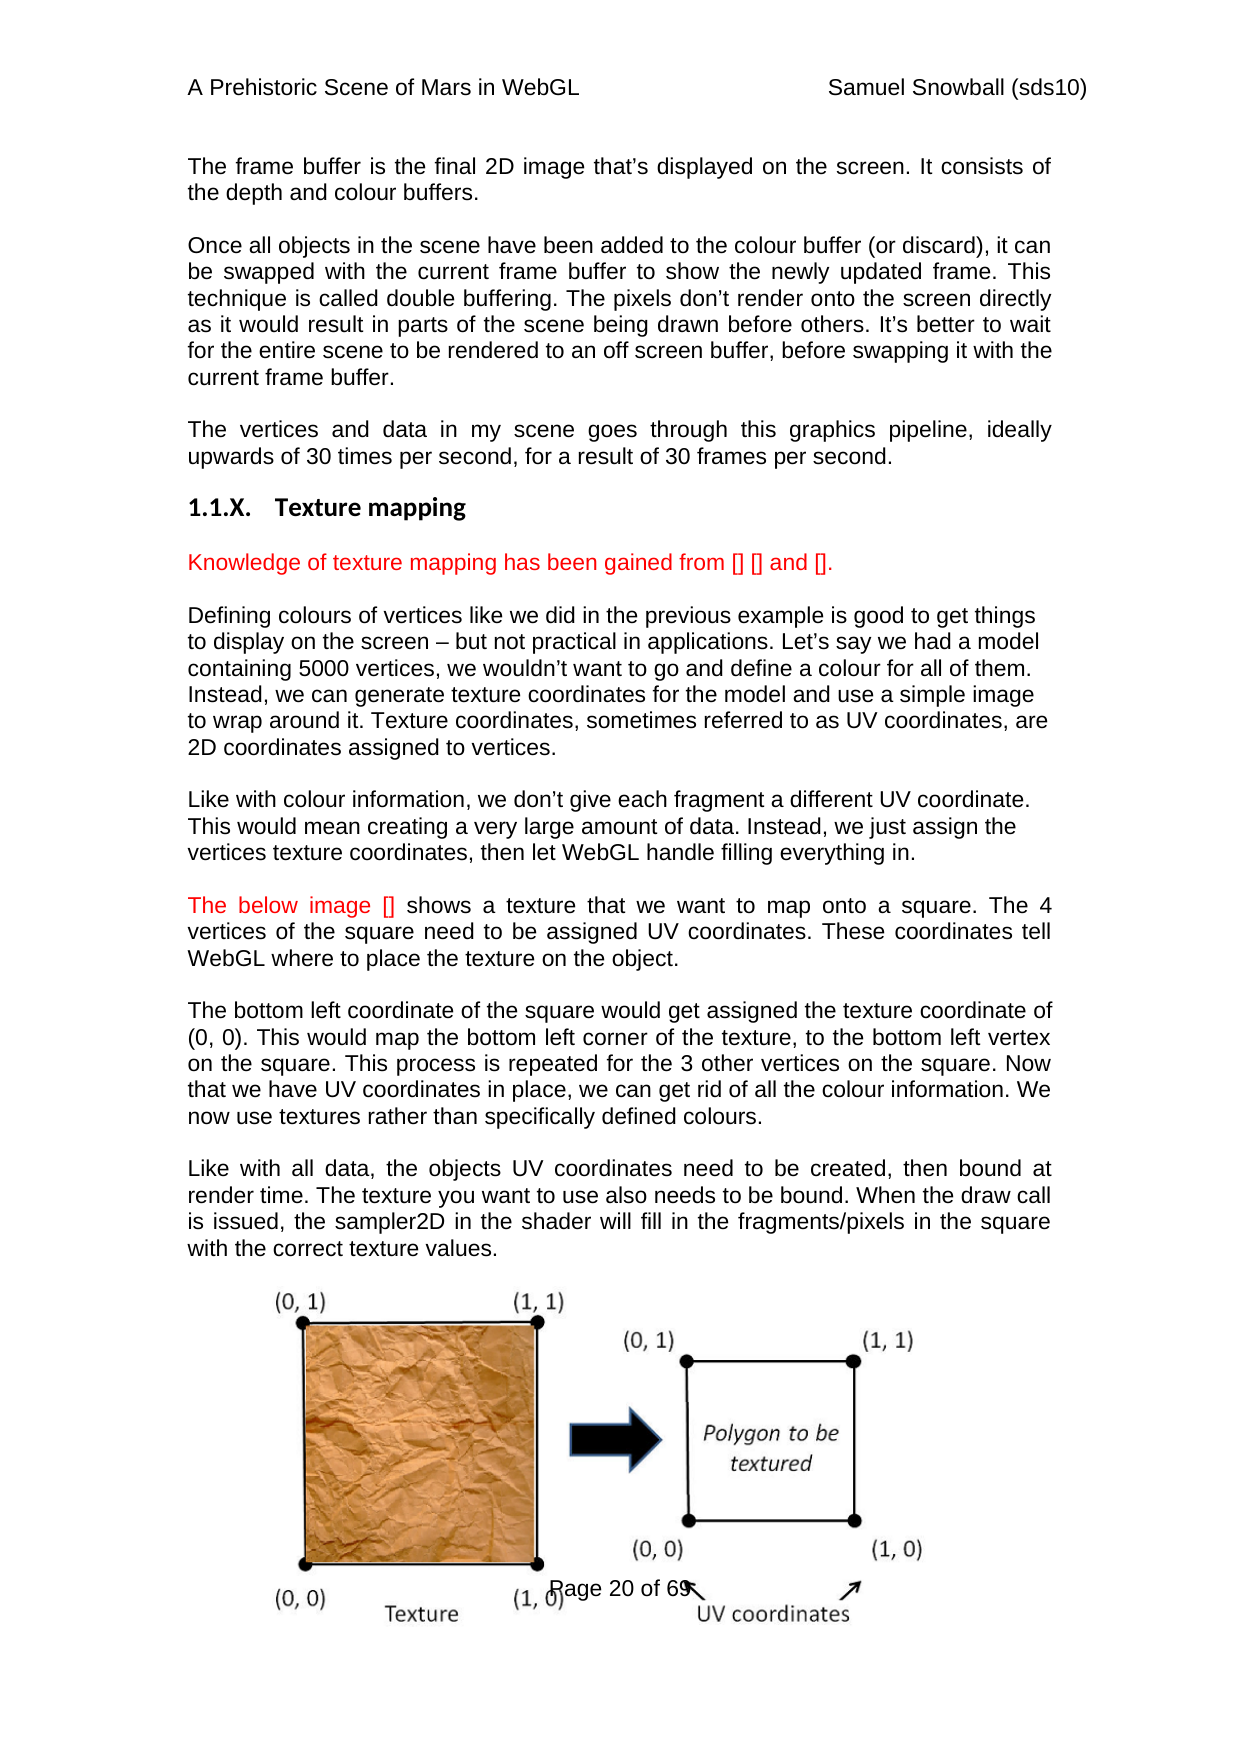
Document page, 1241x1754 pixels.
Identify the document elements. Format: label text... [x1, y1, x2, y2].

text Knowledge of texture mapping has been gained from [] [] and []. [187, 549, 1053, 576]
text Defining colours of vertices like we did in the previous example is good to get things to display on the screen – but not practical in applications. Let’s say we had a model containing 5000 vertices, we wouldn’t want to go and define a colour for all of them. Instead, we can generate texture coordinates for the model and use a simple image to wrap around it. Texture coordinates, sometimes referred to as UV coordinates, are 2D coordinates assigned to vertices. [187, 602, 1053, 760]
text Like with all data, the objects UV coordinates need to be created, then bound at render time. The texture you want to use also needs to be bound. When the draw call is issued, the sampler2D in the shader will fill in the fragments/pixels in the square with the correct texture values. [187, 1155, 1053, 1261]
text The bottom left coordinate of the square would get assigned the texture coordinate of (0, 0). This would map the bottom left corner of the texture, to the bottom left vertex on the square. This process is repeated for the 3 other vertices on the square. Now that we have UV coordinates in place, we can get rid of all the colour information. We now use textures rather than specifically defined colours. [187, 997, 1053, 1129]
text Like with colour information, we don’t give each fragment a different UV coordinate. This would mean creating a very large amount of data. Instead, we just assign the vertices texture coordinates, then let WebGL handle filling everything in. [187, 786, 1053, 866]
subtitle 1.1.X. Texture mapping [187, 490, 1053, 523]
text Once all objects in the scene have been added to the colour buffer (or discard), it can be swapped with the current frame buffer to show the newly updated frame. This technique is called double buffering. The pixels don’t render onto the screen directly as it would result in parts of the scene being drawn before others. It’s better to wait for the entire scene to be rendered to an off screen buffer, before swapping it with the current frame buffer. [187, 232, 1053, 390]
text The below image [] shows a texture that we want to map onto a square. The 4 vertices of the square need to be assigned UV coordinates. These coordinates tell WebGL where to place the texture on the object. [187, 892, 1053, 971]
text The frame buffer is the final 2D image that’s displayed on the screen. It consists of the depth and colour buffers. [187, 153, 1053, 206]
text The vertices and data in my scene goes through this graphics pipeline, ideally upwards of 30 times per second, for a result of 30 frames per second. [187, 416, 1053, 469]
picture [272, 1282, 927, 1628]
